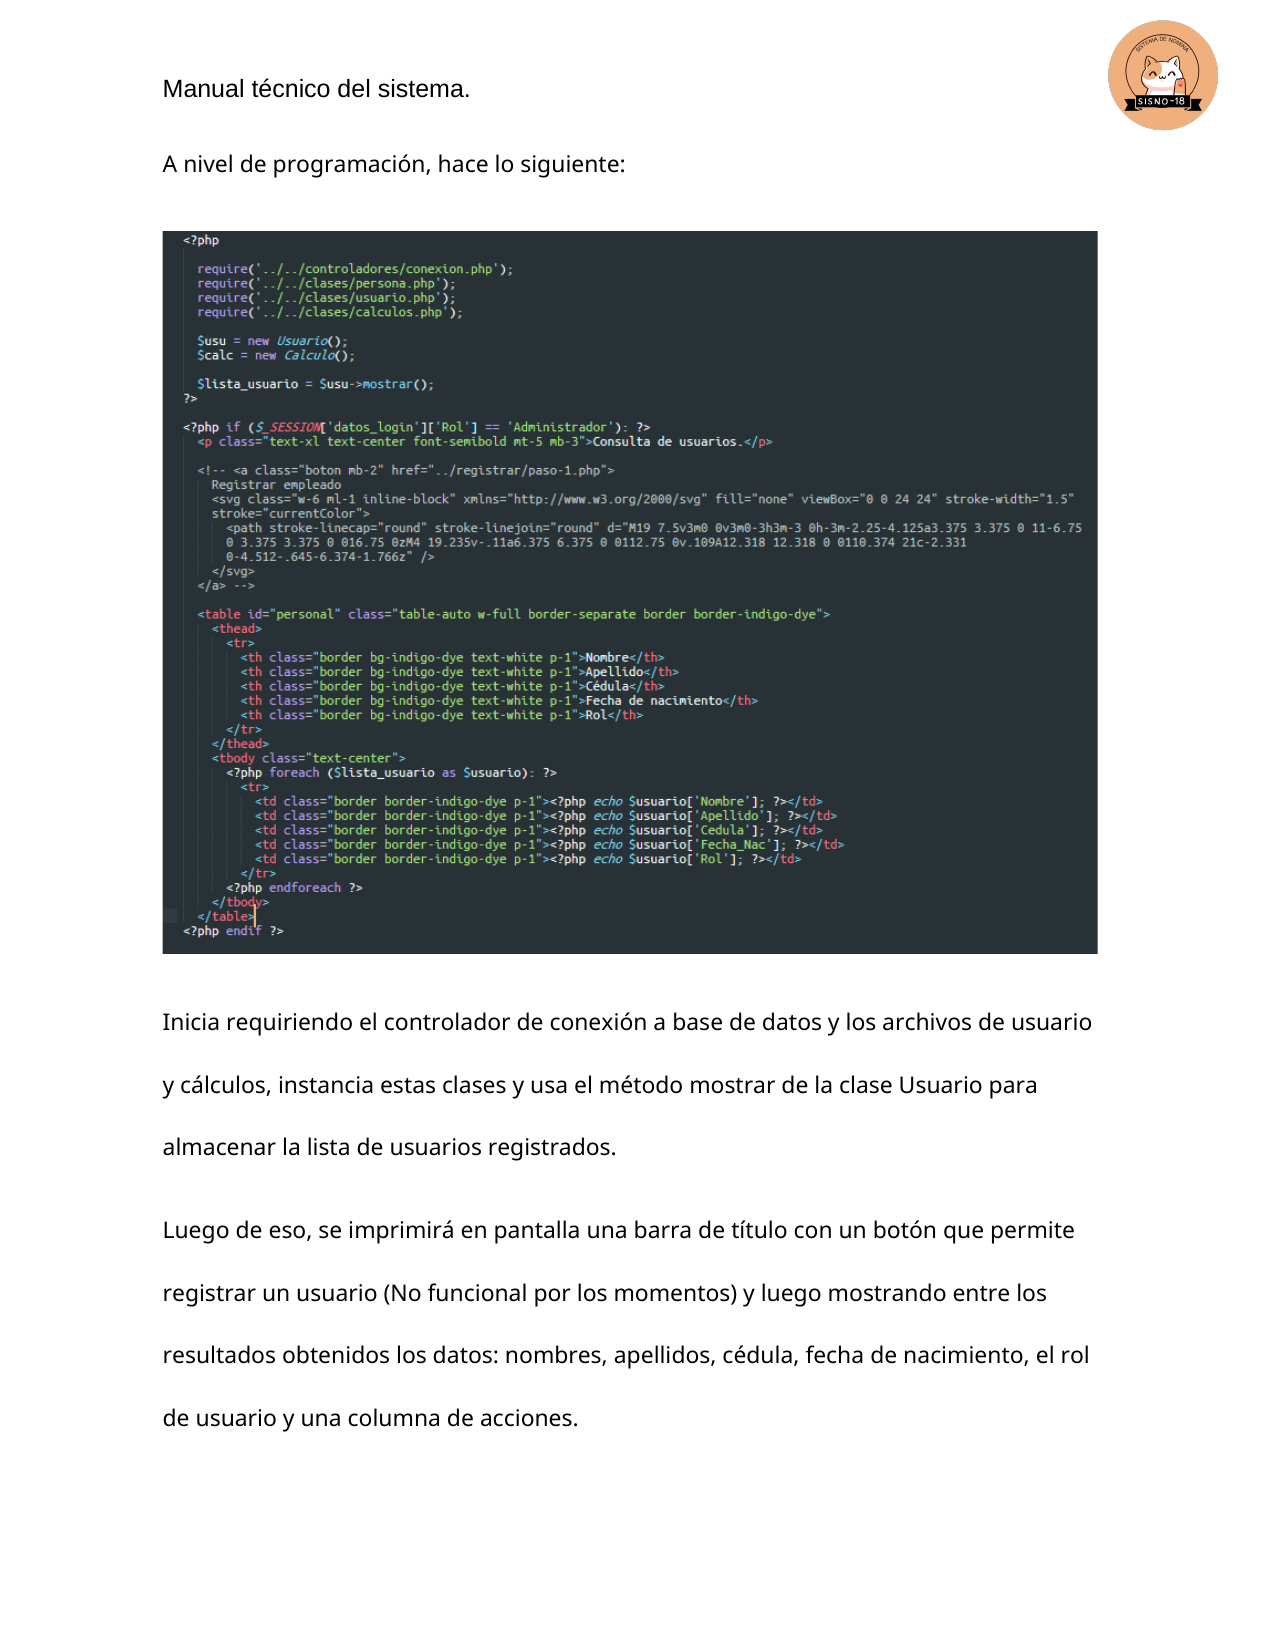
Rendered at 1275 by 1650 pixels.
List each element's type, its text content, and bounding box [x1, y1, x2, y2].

picture [1101, 12, 1225, 136]
text A nivel de programación, hace lo siguiente: [162, 148, 1098, 179]
picture [162, 231, 1098, 954]
text Inicia requiriendo el controlador de conexión a base de datos y los archivos de usuario y cálculos, instancia estas clases y usa el método mostrar de la clase Usuario para almacenar la lista de usuarios registrados. [162, 1006, 1098, 1162]
text Luego de eso, se imprimirá en pantalla una barra de título con un botón que permite registrar un usuario (No funcional por los momentos) y luego mostrando entre los resultados obtenidos los datos: nombres, apellidos, cédula, fecha de nacimiento, el rol de usuario y una columna de acciones. [162, 1214, 1098, 1433]
